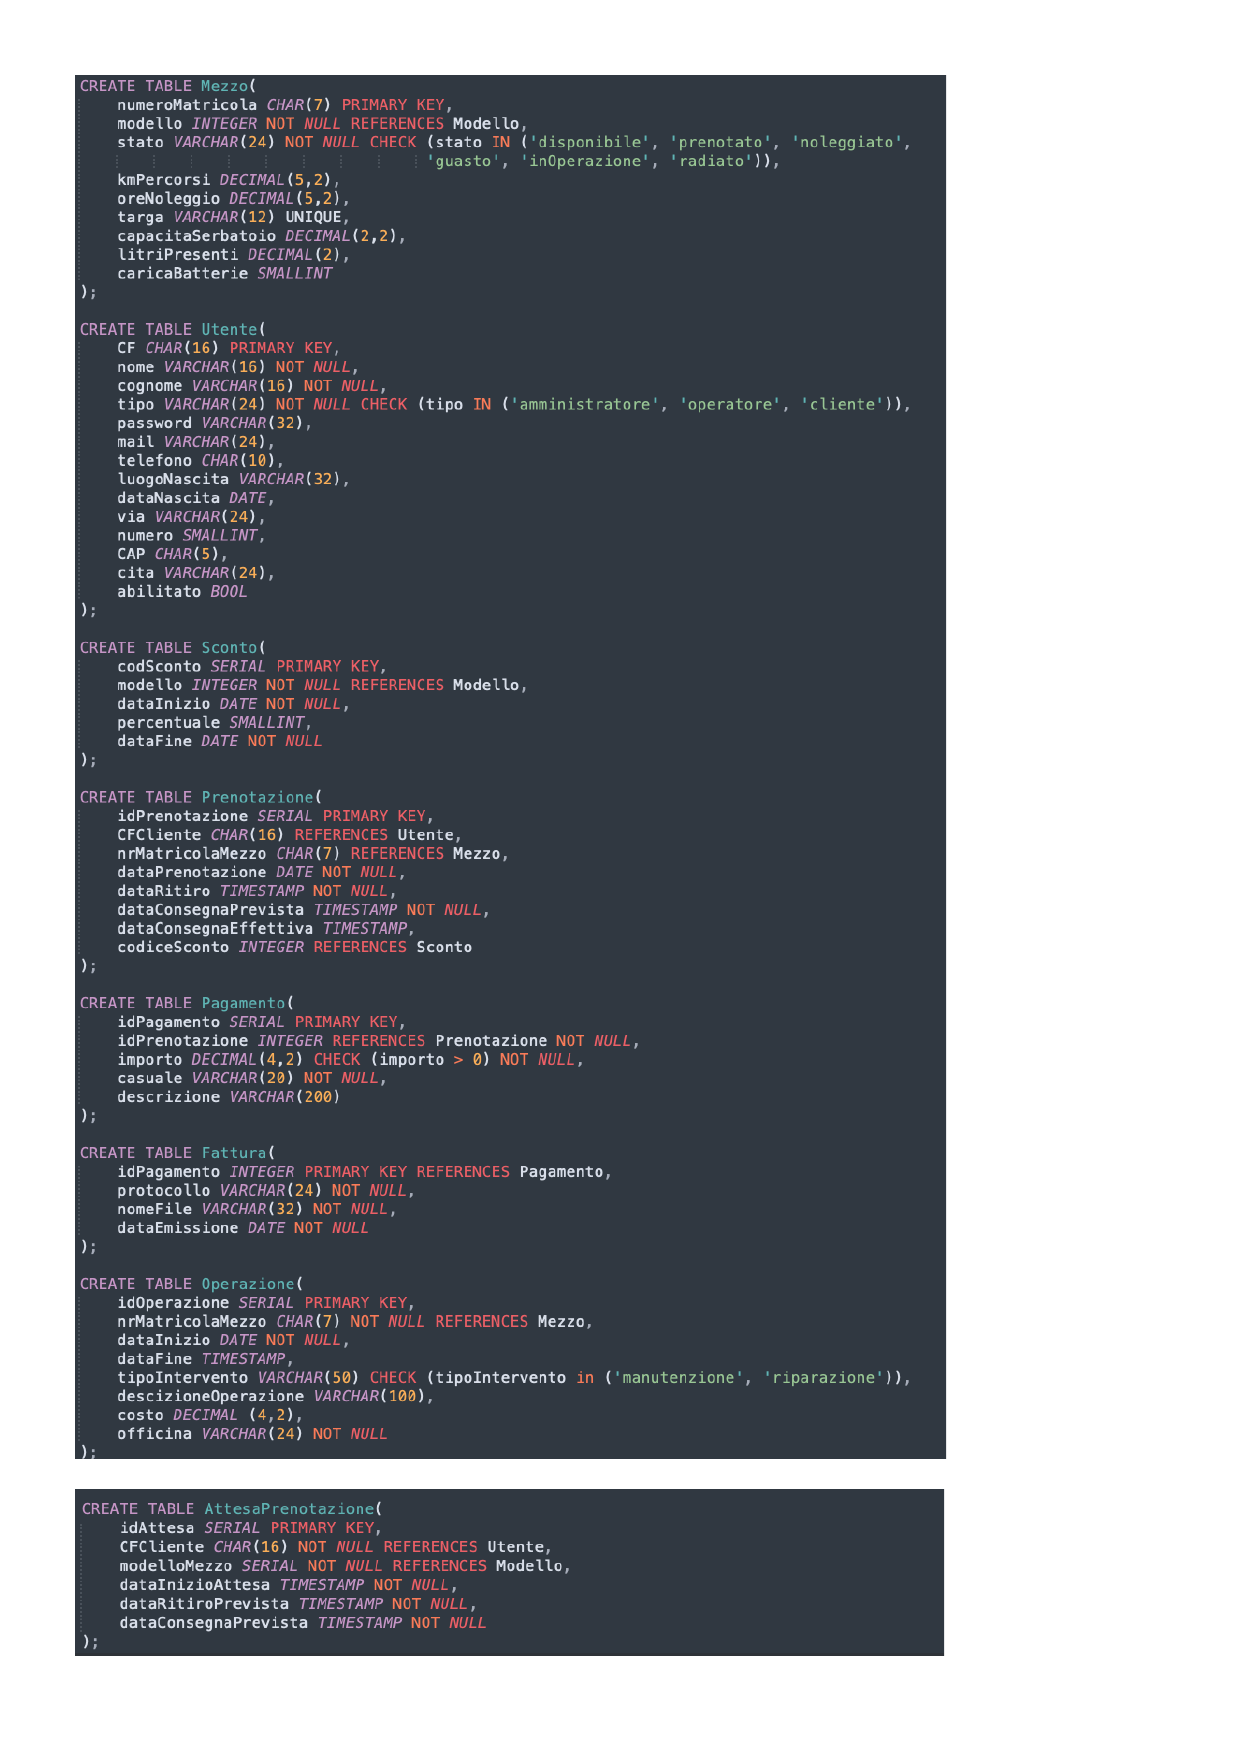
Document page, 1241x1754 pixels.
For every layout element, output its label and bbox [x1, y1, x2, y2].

picture [75, 1489, 945, 1656]
picture [75, 75, 947, 1459]
